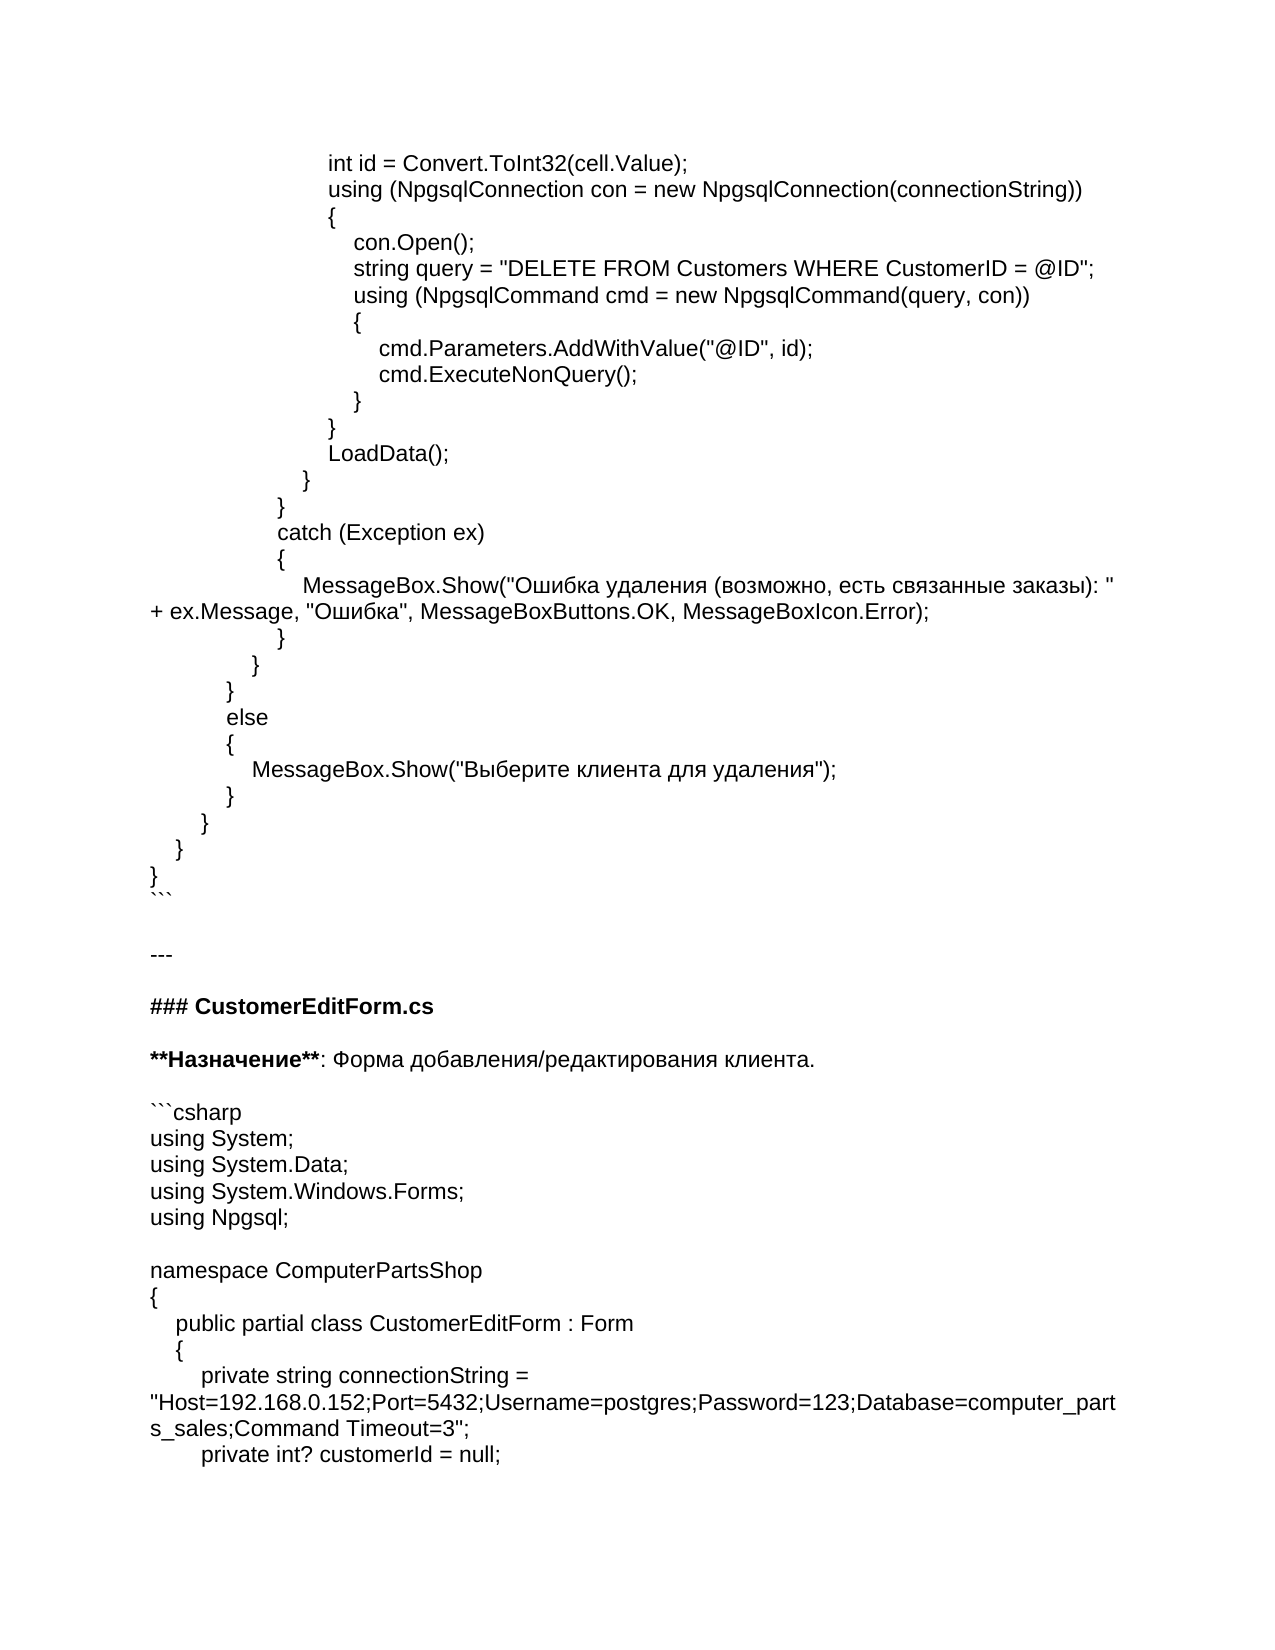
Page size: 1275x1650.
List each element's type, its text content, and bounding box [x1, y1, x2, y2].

text } [150, 651, 1125, 677]
text using (NpgsqlCommand cmd = new NpgsqlCommand(query, con)) [150, 282, 1125, 308]
text ```csharp [150, 1099, 1125, 1125]
text cmd.ExecuteNonQuery(); [150, 361, 1125, 387]
text } [150, 677, 1125, 703]
text } [150, 387, 1125, 413]
text } [150, 782, 1125, 809]
text private int? customerId = null; [150, 1441, 1125, 1468]
text using System; [150, 1125, 1125, 1151]
text { [150, 1283, 1125, 1309]
text } [150, 624, 1125, 651]
text --- [150, 941, 1125, 967]
text int id = Convert.ToInt32(cell.Value); [150, 150, 1125, 176]
text } [150, 466, 1125, 493]
text namespace ComputerPartsShop [150, 1257, 1125, 1283]
text catch (Exception ex) [150, 519, 1125, 545]
text public partial class CustomerEditForm : Form [150, 1309, 1125, 1336]
text } [150, 835, 1125, 862]
text string query = "DELETE FROM Customers WHERE CustomerID = @ID"; [150, 255, 1125, 282]
text using System.Data; [150, 1151, 1125, 1178]
text ### CustomerEditForm.cs [150, 993, 1125, 1020]
text } [150, 413, 1125, 440]
text { [150, 730, 1125, 756]
text } [150, 862, 1125, 888]
text { [150, 203, 1125, 229]
text cmd.Parameters.AddWithValue("@ID", id); [150, 334, 1125, 361]
text private string connectionString = "Host=192.168.0.152;Port=5432;Username=postgres;Password=123;Database=computer_parts_sales;Command Timeout=3"; [150, 1362, 1125, 1441]
text ``` [150, 888, 1125, 914]
text { [150, 308, 1125, 334]
text using System.Windows.Forms; [150, 1178, 1125, 1204]
text using Npgsql; [150, 1204, 1125, 1231]
text } [150, 493, 1125, 519]
text { [150, 545, 1125, 572]
text else [150, 703, 1125, 730]
text } [150, 809, 1125, 835]
text MessageBox.Show("Ошибка удаления (возможно, есть связанные заказы): " + ex.Message, "Ошибка", MessageBoxButtons.OK, MessageBoxIcon.Error); [150, 572, 1125, 624]
text **Назначение**: Форма добавления/редактирования клиента. [150, 1046, 1125, 1072]
text con.Open(); [150, 229, 1125, 255]
text LoadData(); [150, 440, 1125, 466]
text using (NpgsqlConnection con = new NpgsqlConnection(connectionString)) [150, 176, 1125, 203]
text { [150, 1336, 1125, 1362]
text MessageBox.Show("Выберите клиента для удаления"); [150, 756, 1125, 782]
